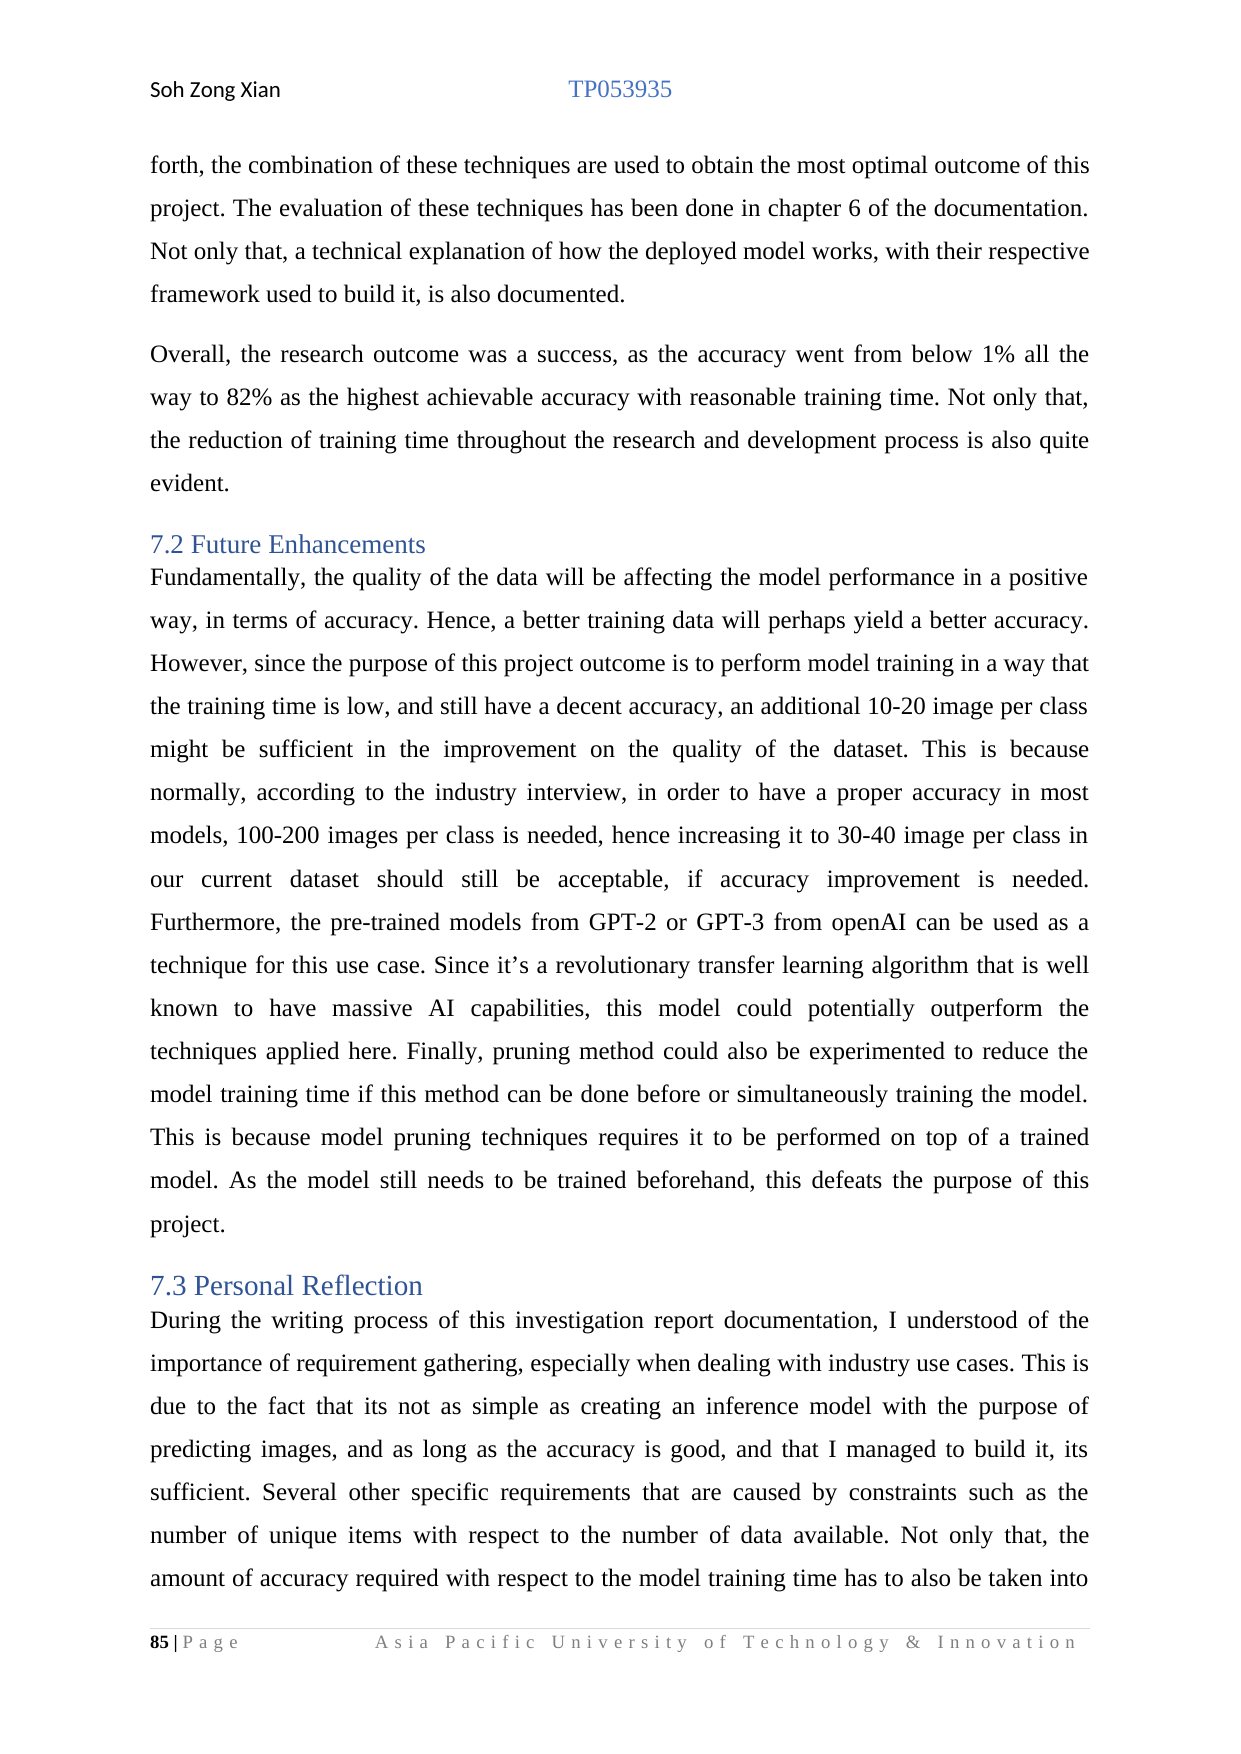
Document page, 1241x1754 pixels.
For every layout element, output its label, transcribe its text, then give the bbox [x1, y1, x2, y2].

text Fundamentally, the quality of the data will be affecting the model performance in a positive way, in terms of accuracy. Hence, a better training data will perhaps yield a better accuracy. However, since the purpose of this project outcome is to perform model training in a way that the training time is low, and still have a decent accuracy, an additional 10-20 image per class might be sufficient in the improvement on the quality of the dataset. This is because normally, according to the industry interview, in order to have a proper accuracy in most models, 100-200 images per class is needed, hence increasing it to 30-40 image per class in our current dataset should still be acceptable, if accuracy improvement is needed. Furthermore, the pre-trained models from GPT-2 or GPT-3 from openAI can be used as a technique for this use case. Since it’s a revolutionary transfer learning algorithm that is well known to have massive AI capabilities, this model could potentially outperform the techniques applied here. Finally, pruning method could also be experimented to reduce the model training time if this method can be done before or simultaneously training the model. This is because model pruning techniques requires it to be performed on top of a trained model. As the model still needs to be trained beforehand, this defeats the purpose of this project. [150, 562, 1090, 1237]
subtitle 7.3 Personal Reflection [150, 1268, 1090, 1302]
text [150, 150, 1090, 308]
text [150, 1305, 1090, 1592]
text Overall, the research outcome was a success, as the accuracy went from below 1% all the way to 82% as the highest achievable accuracy with reasonable training time. Not only that, the reduction of training time throughout the research and development process is also quite evident. [150, 339, 1090, 497]
subtitle 7.2 Future Enhancements [150, 528, 1090, 559]
